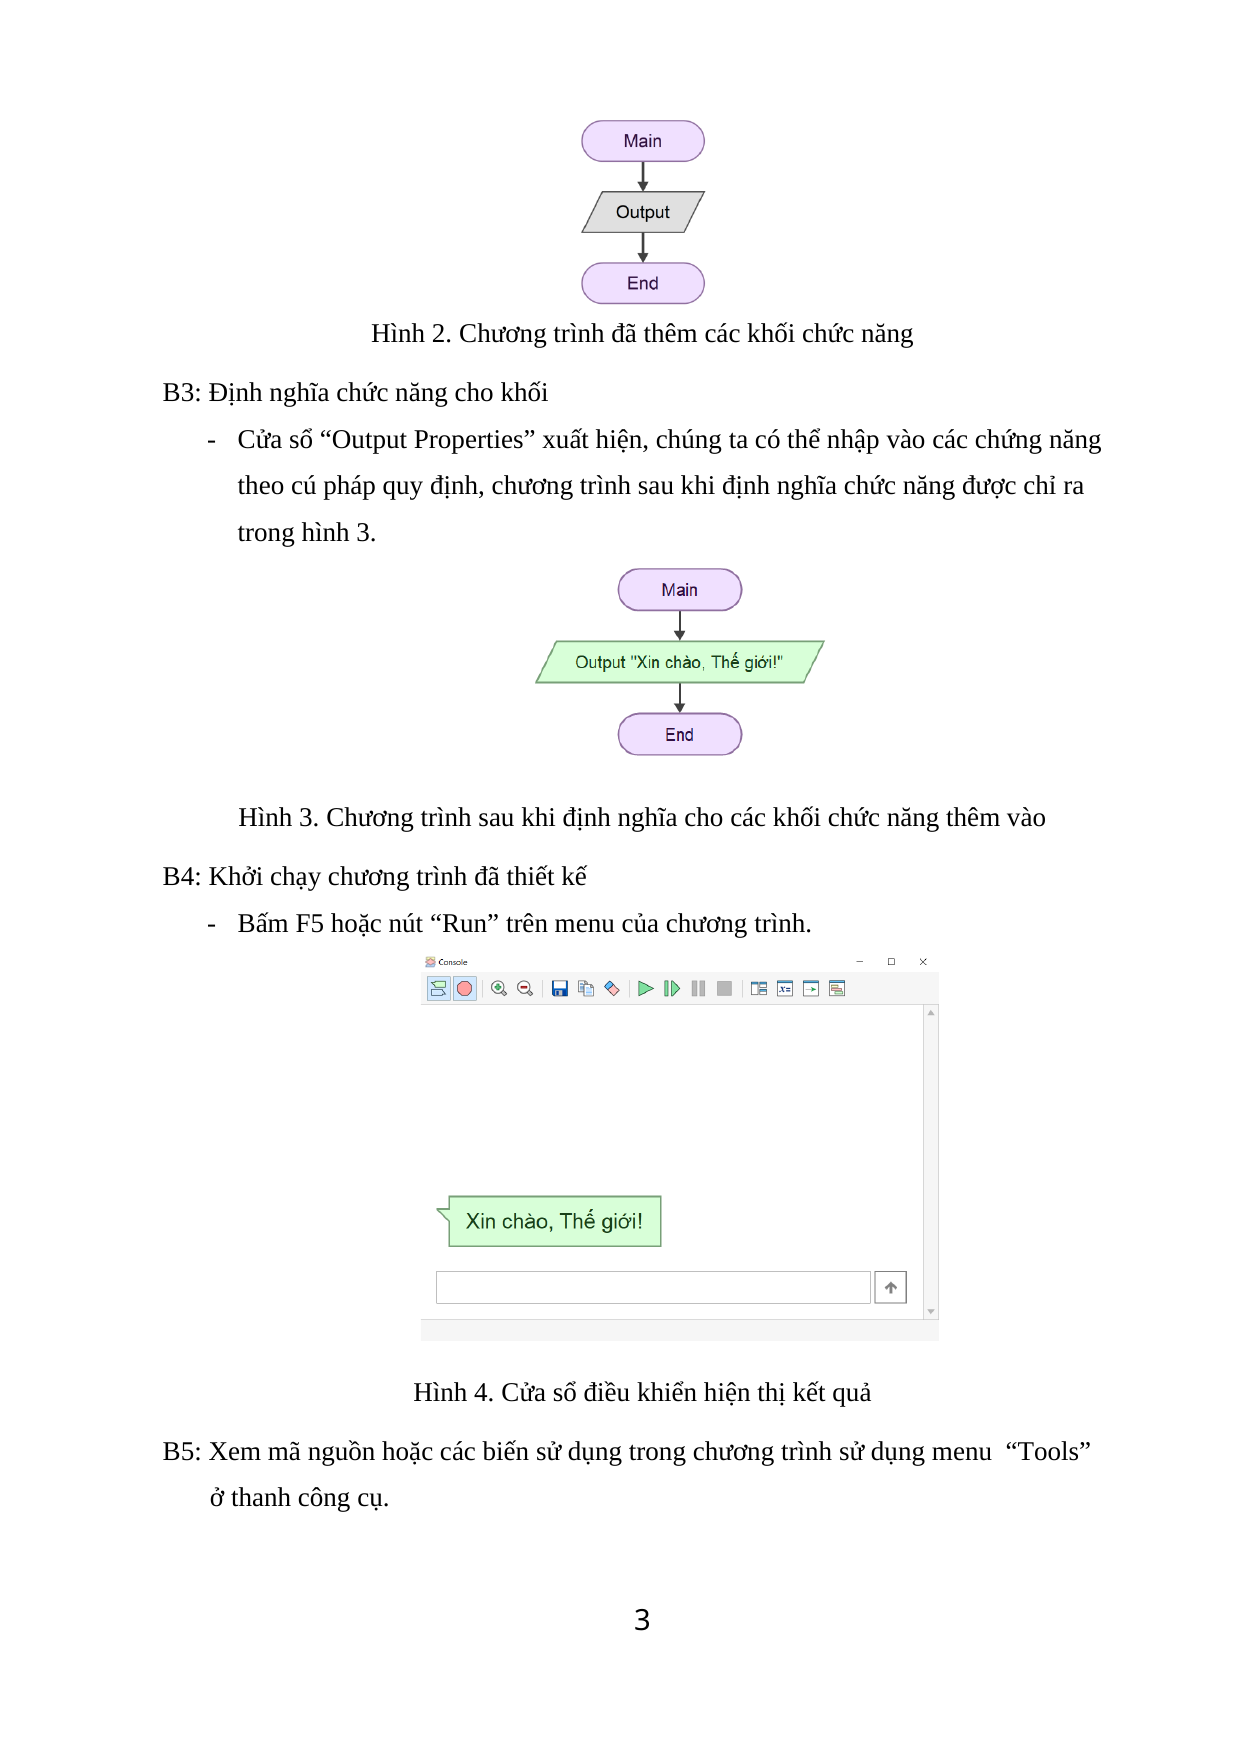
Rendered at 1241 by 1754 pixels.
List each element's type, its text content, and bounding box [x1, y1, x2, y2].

text B4: Khởi chạy chương trình đã thiết kế [162, 860, 1122, 891]
text B3: Định nghĩa chức năng cho khối [162, 376, 1122, 407]
text B5: Xem mã nguồn hoặc các biến sử dụng trong chương trình sử dụng menu “Tools” [162, 1435, 1122, 1466]
picture [420, 953, 939, 1341]
subtitle Chương trình đã thêm các khối chức năng [162, 317, 1122, 348]
picture [569, 118, 716, 305]
subtitle Chương trình sau khi định nghĩa cho các khối chức năng thêm vào [162, 801, 1122, 832]
text ở thanh công cụ. [162, 1482, 1122, 1513]
picture [523, 562, 836, 767]
subtitle Cửa sổ điều khiển hiện thị kết quả [162, 1376, 1122, 1407]
list Cửa sổ “Output Properties” xuất hiện, chúng ta có thể nhập vào các chứng năng theo cú pháp quy định, chương trình sau khi định nghĩa chức năng được chỉ ra trong hình 3. [207, 423, 1122, 547]
list Bấm F5 hoặc nút “Run” trên menu của chương trình. [207, 907, 1122, 938]
